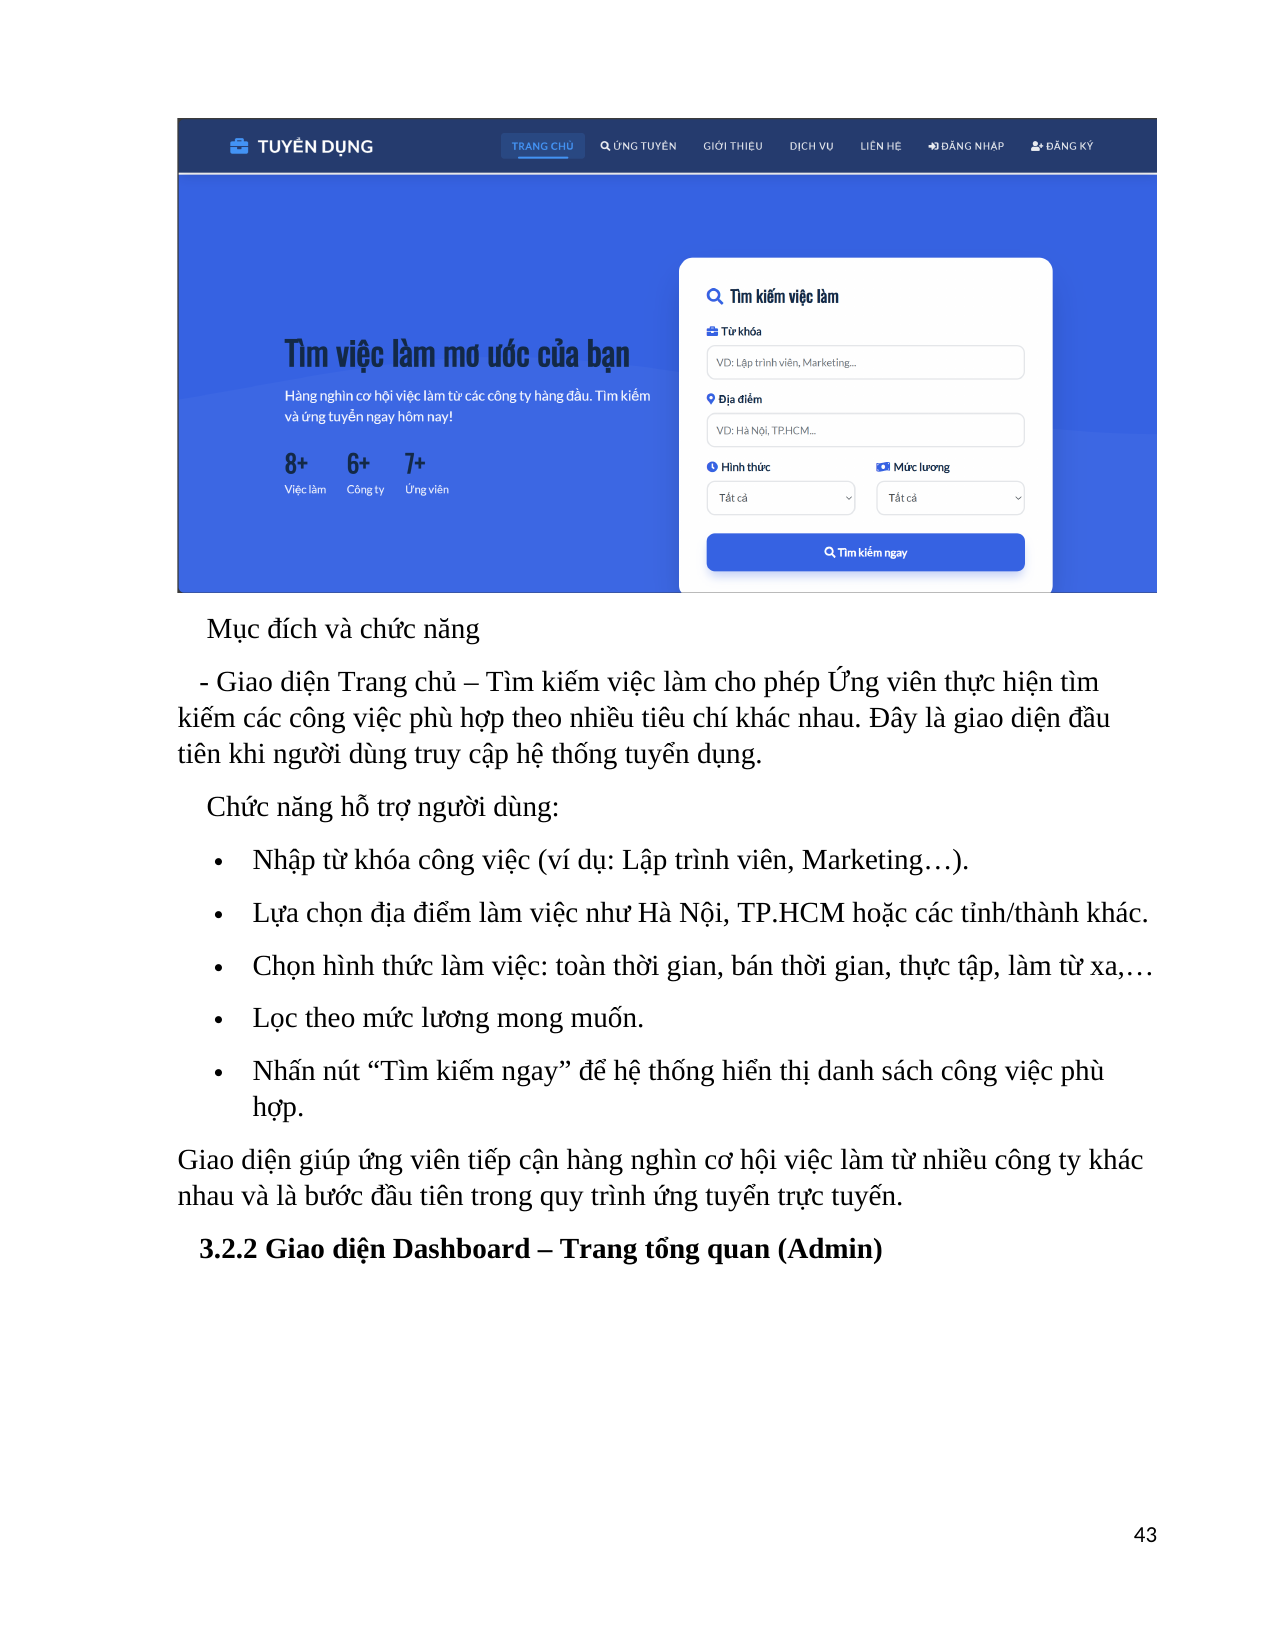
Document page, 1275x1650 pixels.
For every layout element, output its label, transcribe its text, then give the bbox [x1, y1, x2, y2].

text 3.2.2 Giao diện Dashboard – Trang tổng quan (Admin) [177, 1231, 1157, 1265]
text - Giao diện Trang chủ – Tìm kiếm việc làm cho phép Ứng viên thực hiện tìm kiếm các công việc phù hợp theo nhiều tiêu chí khác nhau. Đây là giao diện đầu tiên khi người dùng truy cập hệ thống tuyển dụng. [177, 664, 1157, 770]
text Chức năng hỗ trợ người dùng: [177, 789, 1157, 823]
list Nhập từ khóa công việc (ví dụ: Lập trình viên, Marketing…). [215, 842, 1157, 876]
picture [177, 118, 1157, 593]
list Lọc theo mức lương mong muốn. [215, 1001, 1157, 1034]
list Lựa chọn địa điểm làm việc như Hà Nội, TP.HCM hoặc các tỉnh/thành khác. [215, 895, 1157, 928]
text Giao diện giúp ứng viên tiếp cận hàng nghìn cơ hội việc làm từ nhiều công ty khác nhau và là bước đầu tiên trong quy trình ứng tuyển trực tuyến. [177, 1142, 1157, 1212]
list Nhấn nút “Tìm kiếm ngay” để hệ thống hiển thị danh sách công việc phù hợp. [215, 1053, 1157, 1123]
list Chọn hình thức làm việc: toàn thời gian, bán thời gian, thực tập, làm từ xa,… [215, 948, 1157, 981]
text Mục đích và chức năng [177, 611, 1157, 645]
